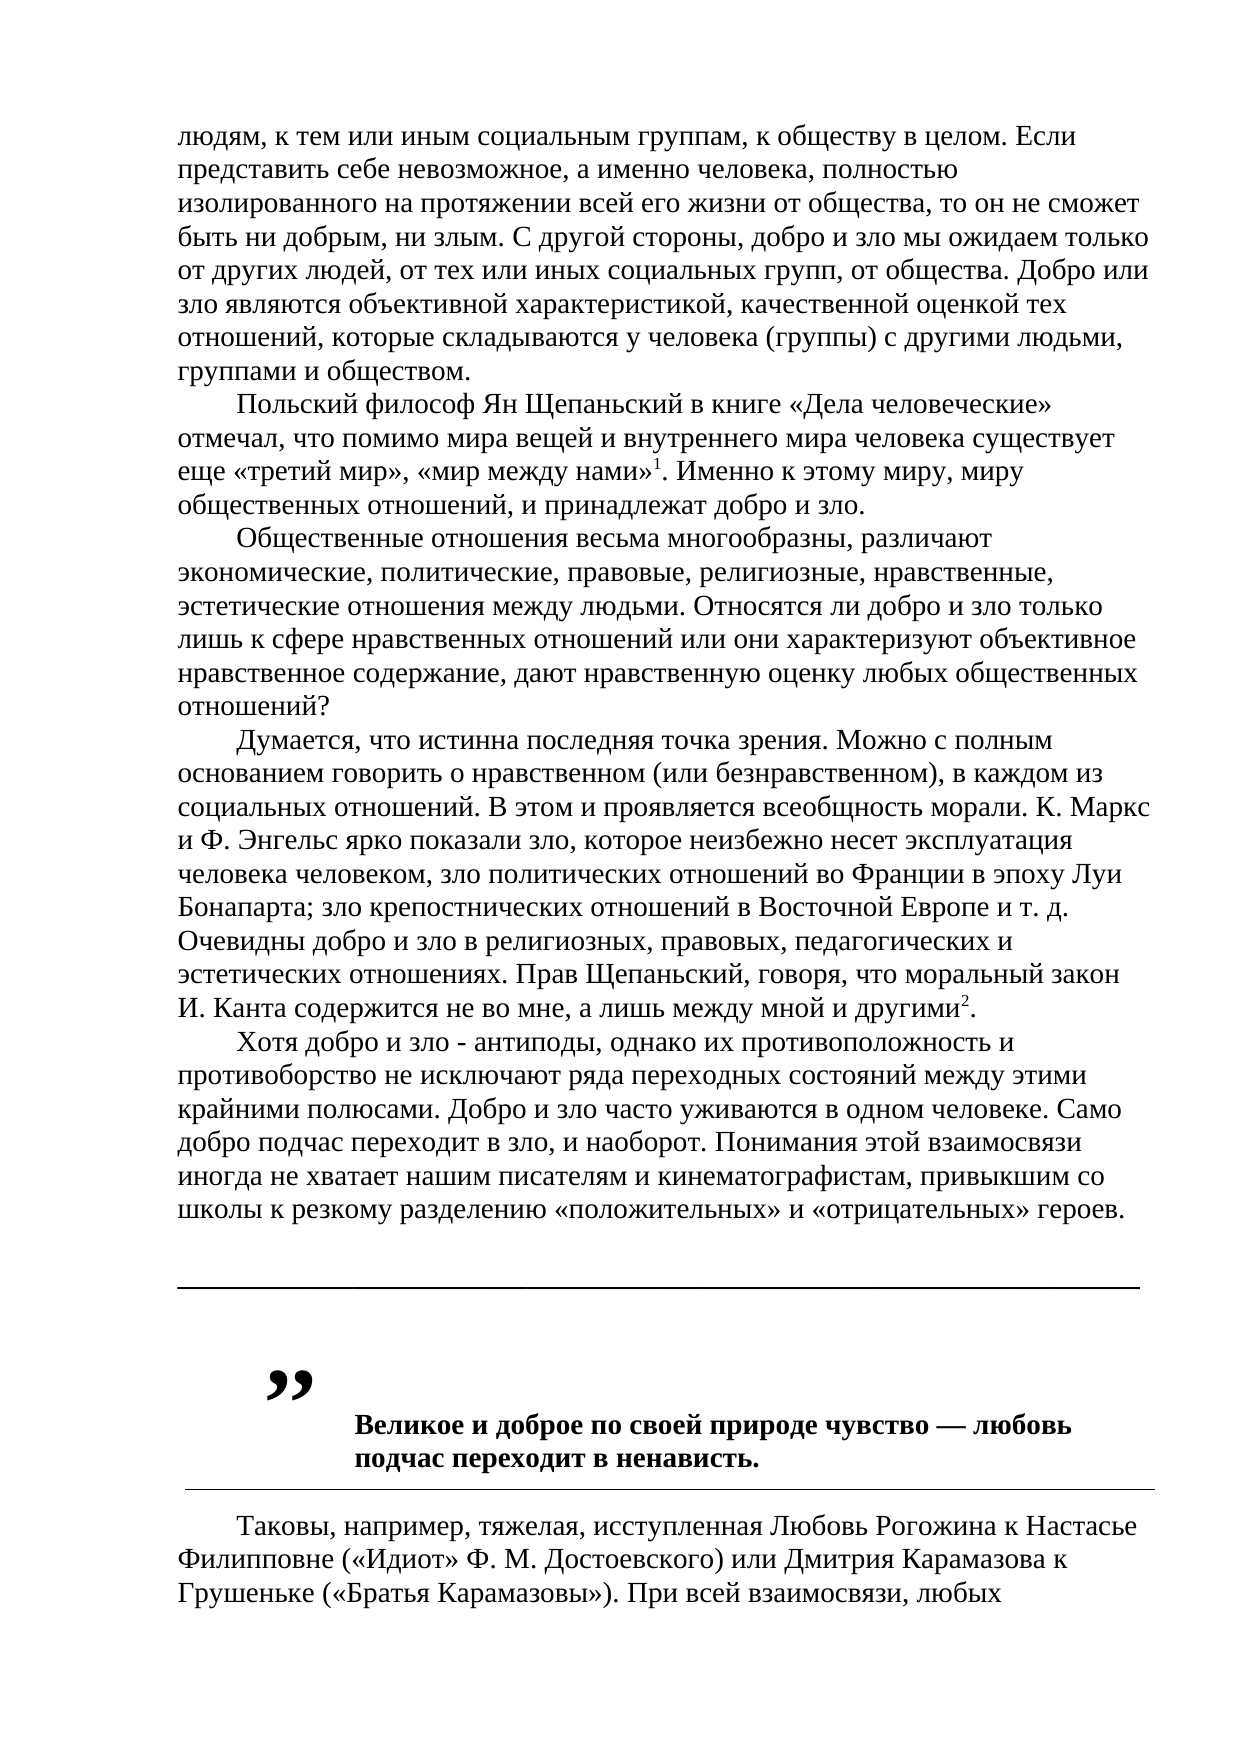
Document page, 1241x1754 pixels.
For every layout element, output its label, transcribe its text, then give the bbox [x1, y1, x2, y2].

text Великое и доброе по своей природе чувство — любовь подчас переходит в ненависть. [354, 1407, 1152, 1474]
text __________________________________________________________________ [177, 1258, 1152, 1292]
text Общественные отношения весьма многообразны, различают экономические, политические, правовые, религиозные, нравственные, эстетические отношения между людьми. Относятся ли добро и зло только лишь к сфере нравственных отношений или они характеризуют объективное нравственное содержание, дают нравственную оценку любых общественных отношений? [177, 521, 1152, 722]
text ,, [266, 1292, 1152, 1407]
text Польский философ Ян Щепаньский в книге «Дела человеческие» отмечал, что помимо мира вещей и внутреннего мира человека существует еще «третий мир», «мир между нами»1. Именно к этому миру, миру общественных отношений, и принадлежат добро и зло. [177, 386, 1152, 521]
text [177, 1508, 1152, 1608]
text Думается, что истинна последняя точка зрения. Можно с полным основанием говорить о нравственном (или безнравственном), в каждом из социальных отношений. В этом и проявляется всеобщность морали. К. Маркс и Ф. Энгельс ярко показали зло, которое неизбежно несет эксплуатация человека человеком, зло политических отношений во Франции в эпоху Луи Бонапарта; зло крепостнических отношений в Восточной Европе и т. д. Очевидны добро и зло в религиозных, правовых, педагогических и эстетических отношениях. Прав Щепаньский, говоря, что моральный закон И. Канта содержится не во мне, а лишь между мной и другими2. [177, 722, 1152, 1024]
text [177, 118, 1152, 386]
text Хотя добро и зло - антиподы, однако их противоположность и противоборство не исключают ряда переходных состояний между этими крайними полюсами. Добро и зло часто уживаются в одном человеке. Само добро подчас переходит в зло, и наоборот. Понимания этой взаимосвязи иногда не хватает нашим писателям и кинематографистам, привыкшим со школы к резкому разделению «положительных» и «отрицательных» героев. [177, 1024, 1152, 1225]
